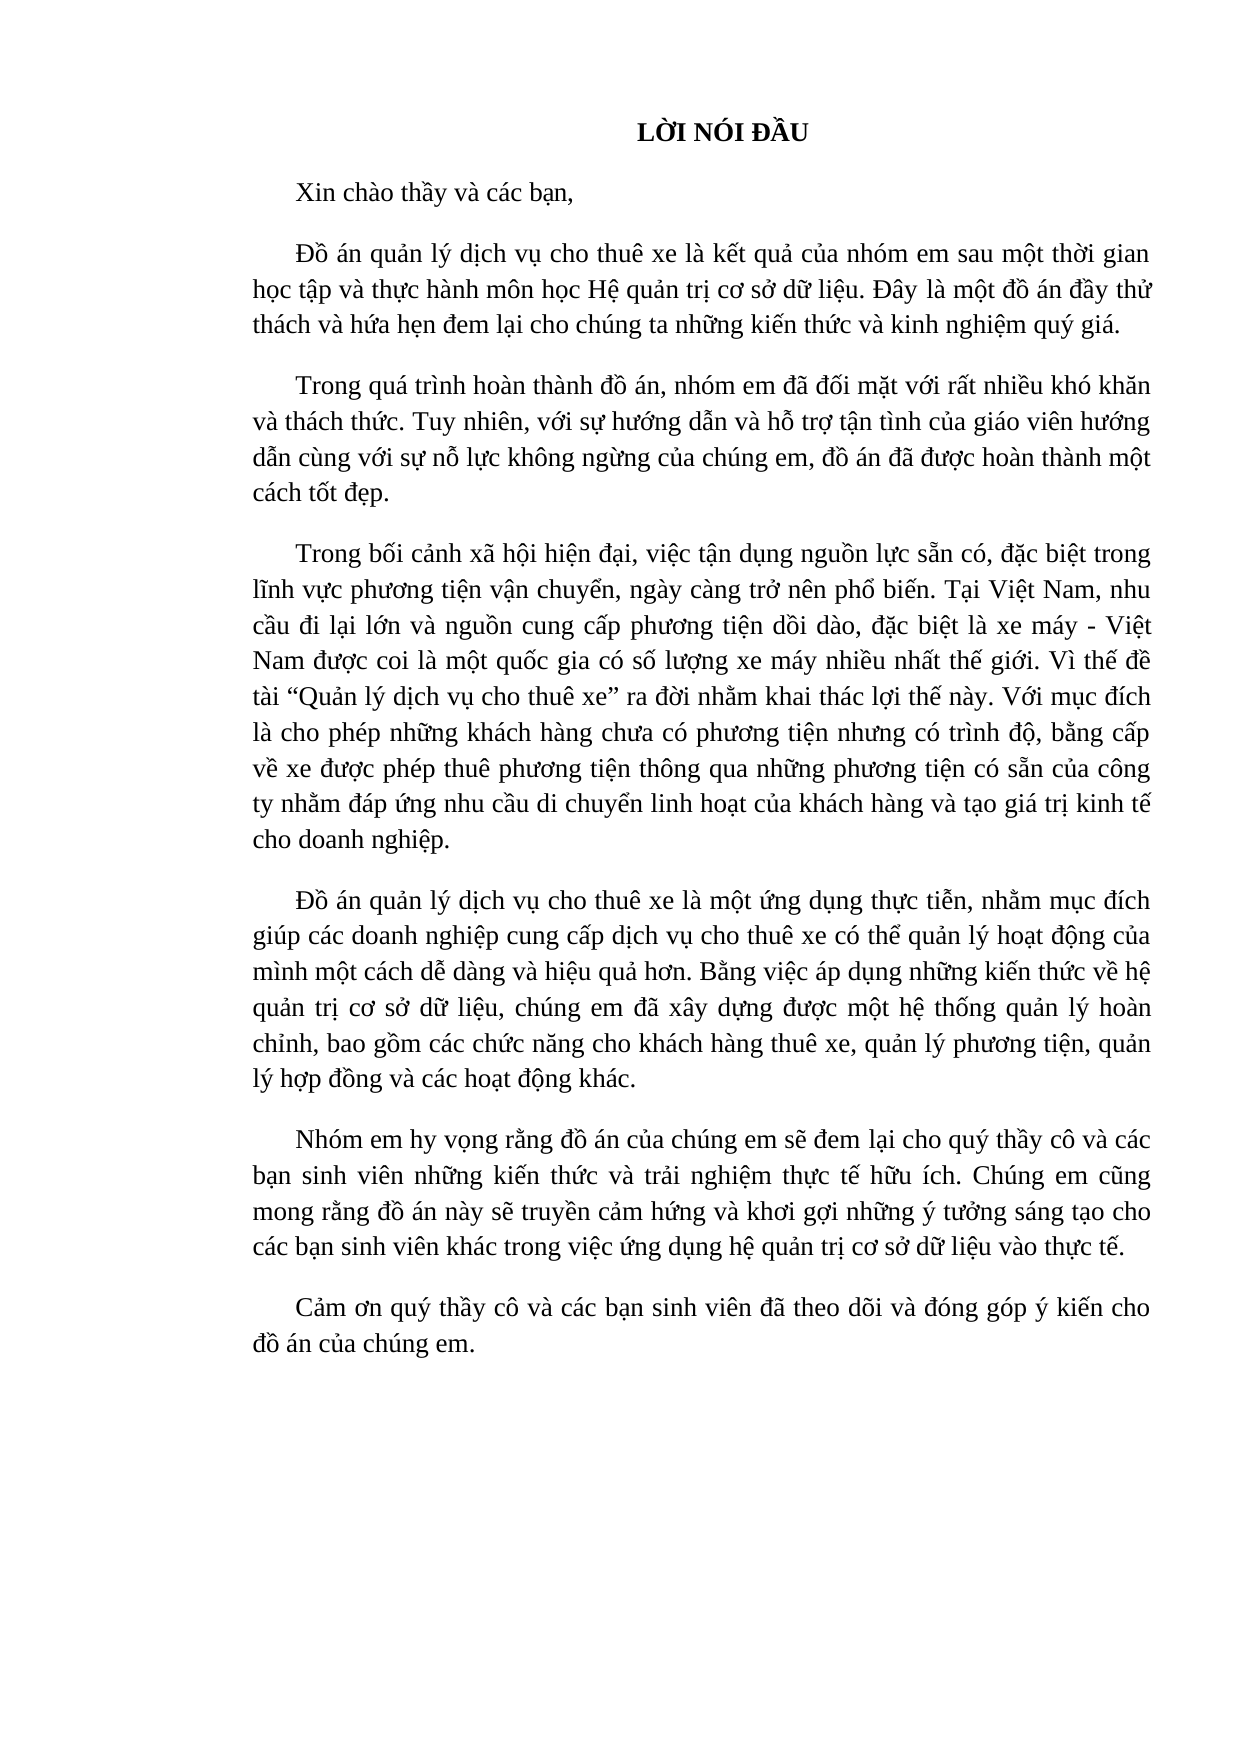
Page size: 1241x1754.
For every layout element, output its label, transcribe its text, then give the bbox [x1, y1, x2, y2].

text Xin chào thầy và các bạn, [295, 176, 1166, 207]
text Nhóm em hy vọng rằng đồ án của chúng em sẽ đem lại cho quý thầy cô và các bạn sinh viên những kiến thức và trải nghiệm thực tế hữu ích. Chúng em cũng mong rằng đồ án này sẽ truyền cảm hứng và khơi gợi những ý tưởng sáng tạo cho các bạn sinh viên khác trong việc ứng dụng hệ quản trị cơ sở dữ liệu vào thực tế. [252, 1123, 1151, 1262]
text Trong quá trình hoàn thành đồ án, nhóm em đã đối mặt với rất nhiều khó khăn và thách thức. Tuy nhiên, với sự hướng dẫn và hỗ trợ tận tình của giáo viên hướng dẫn cùng với sự nỗ lực không ngừng của chúng em, đồ án đã được hoàn thành một cách tốt đẹp. [252, 369, 1152, 508]
text Đồ án quản lý dịch vụ cho thuê xe là một ứng dụng thực tiễn, nhằm mục đích giúp các doanh nghiệp cung cấp dịch vụ cho thuê xe có thể quản lý hoạt động của mình một cách dễ dàng và hiệu quả hơn. Bằng việc áp dụng những kiến thức về hệ quản trị cơ sở dữ liệu, chúng em đã xây dựng được một hệ thống quản lý hoàn chỉnh, bao gồm các chức năng cho khách hàng thuê xe, quản lý phương tiện, quản lý hợp đồng và các hoạt động khác. [252, 884, 1152, 1093]
text Cảm ơn quý thầy cô và các bạn sinh viên đã theo dõi và đóng góp ý kiến cho đồ án của chúng em. [252, 1291, 1152, 1358]
subtitle LỜI NÓI ĐẦU [336, 116, 1110, 147]
text Đồ án quản lý dịch vụ cho thuê xe là kết quả của nhóm em sau một thời gian học tập và thực hành môn học Hệ quản trị cơ sở dữ liệu. Đây là một đồ án đầy thử thách và hứa hẹn đem lại cho chúng ta những kiến thức và kinh nghiệm quý giá. [252, 237, 1152, 340]
text Trong bối cảnh xã hội hiện đại, việc tận dụng nguồn lực sẵn có, đặc biệt trong lĩnh vực phương tiện vận chuyển, ngày càng trở nên phổ biến. Tại Việt Nam, nhu cầu đi lại lớn và nguồn cung cấp phương tiện dồi dào, đặc biệt là xe máy - Việt Nam được coi là một quốc gia có số lượng xe máy nhiều nhất thế giới. Vì thế đề tài “Quản lý dịch vụ cho thuê xe” ra đời nhằm khai thác lợi thế này. Với mục đích là cho phép những khách hàng chưa có phương tiện nhưng có trình độ, bằng cấp về xe được phép thuê phương tiện thông qua những phương tiện có sẵn của công ty nhằm đáp ứng nhu cầu di chuyển linh hoạt của khách hàng và tạo giá trị kinh tế cho doanh nghiệp. [252, 537, 1152, 854]
